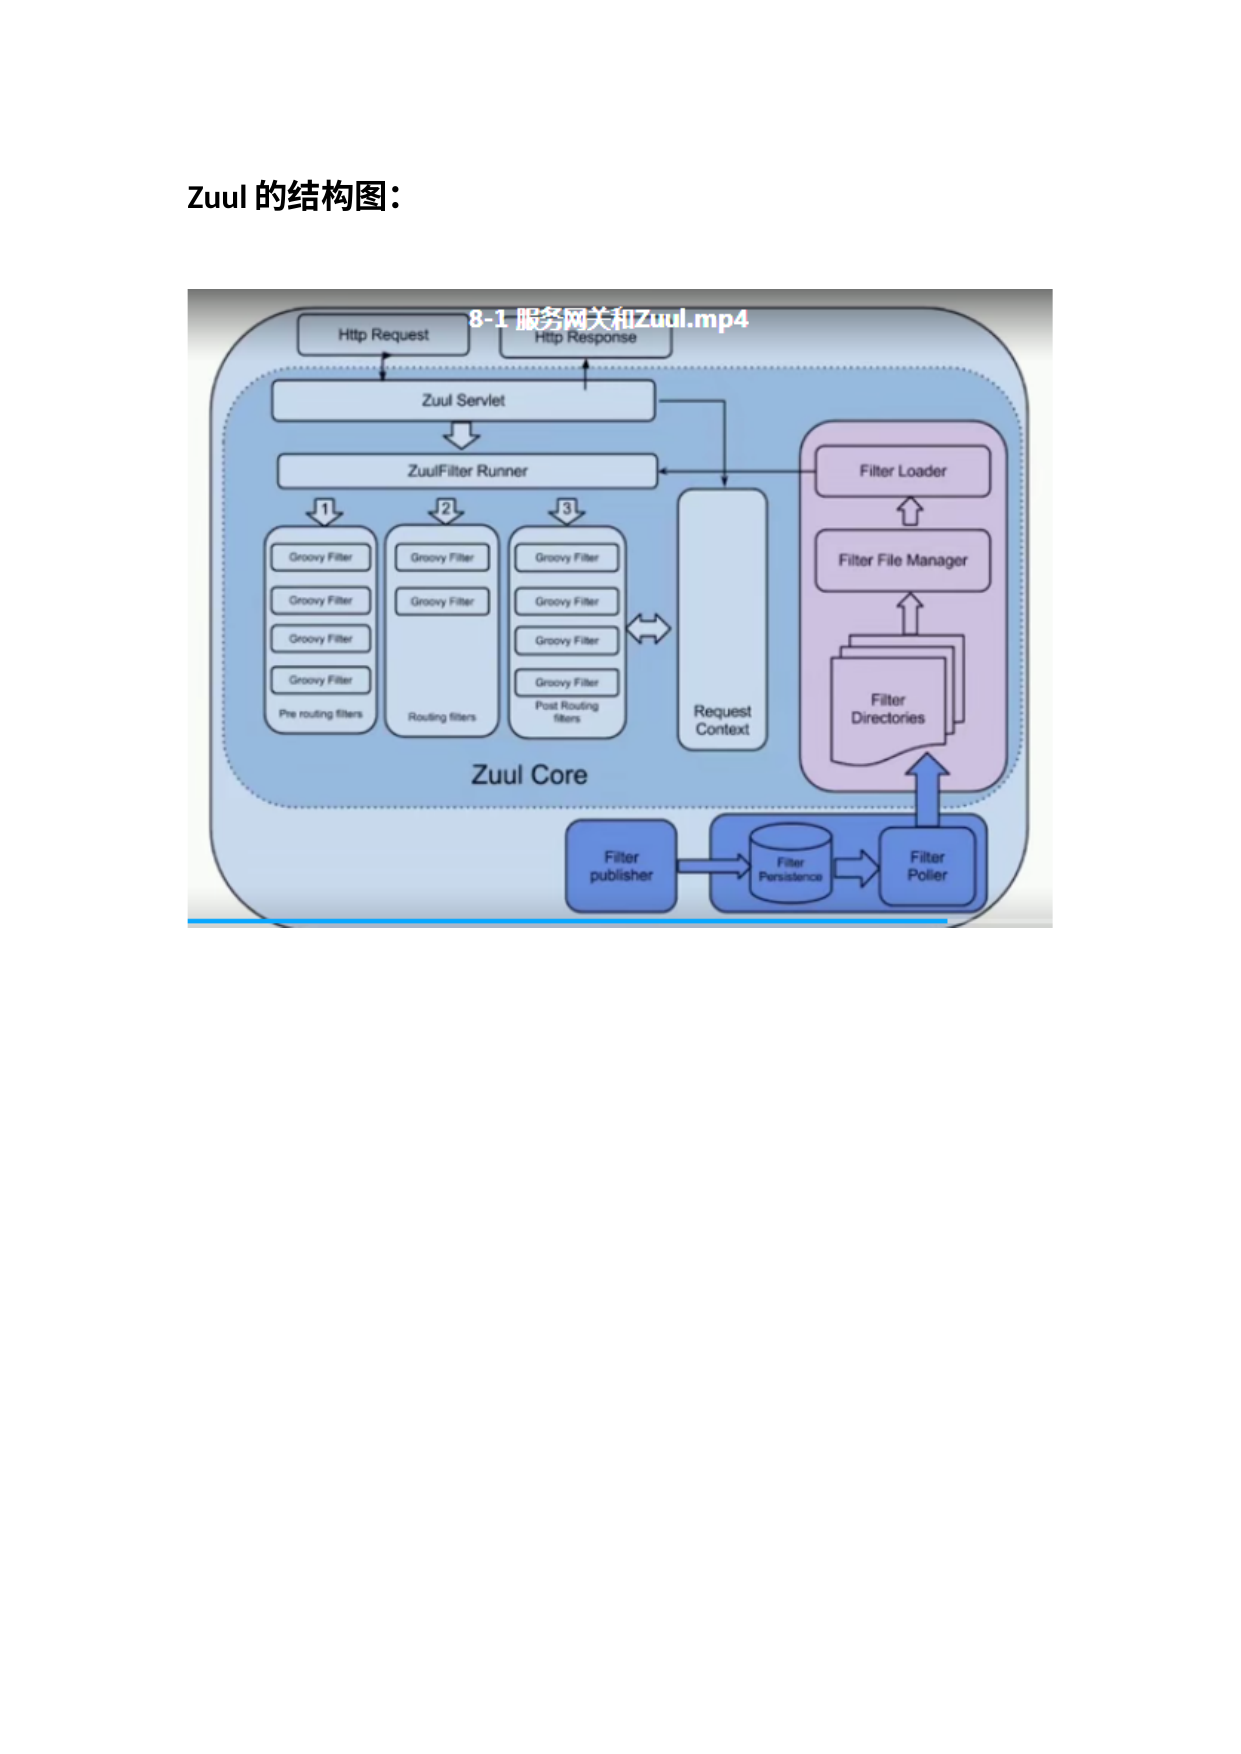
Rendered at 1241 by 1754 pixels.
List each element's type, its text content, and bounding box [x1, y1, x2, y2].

picture [187, 289, 1053, 928]
subtitle Zuul的结构图： [187, 162, 1053, 227]
